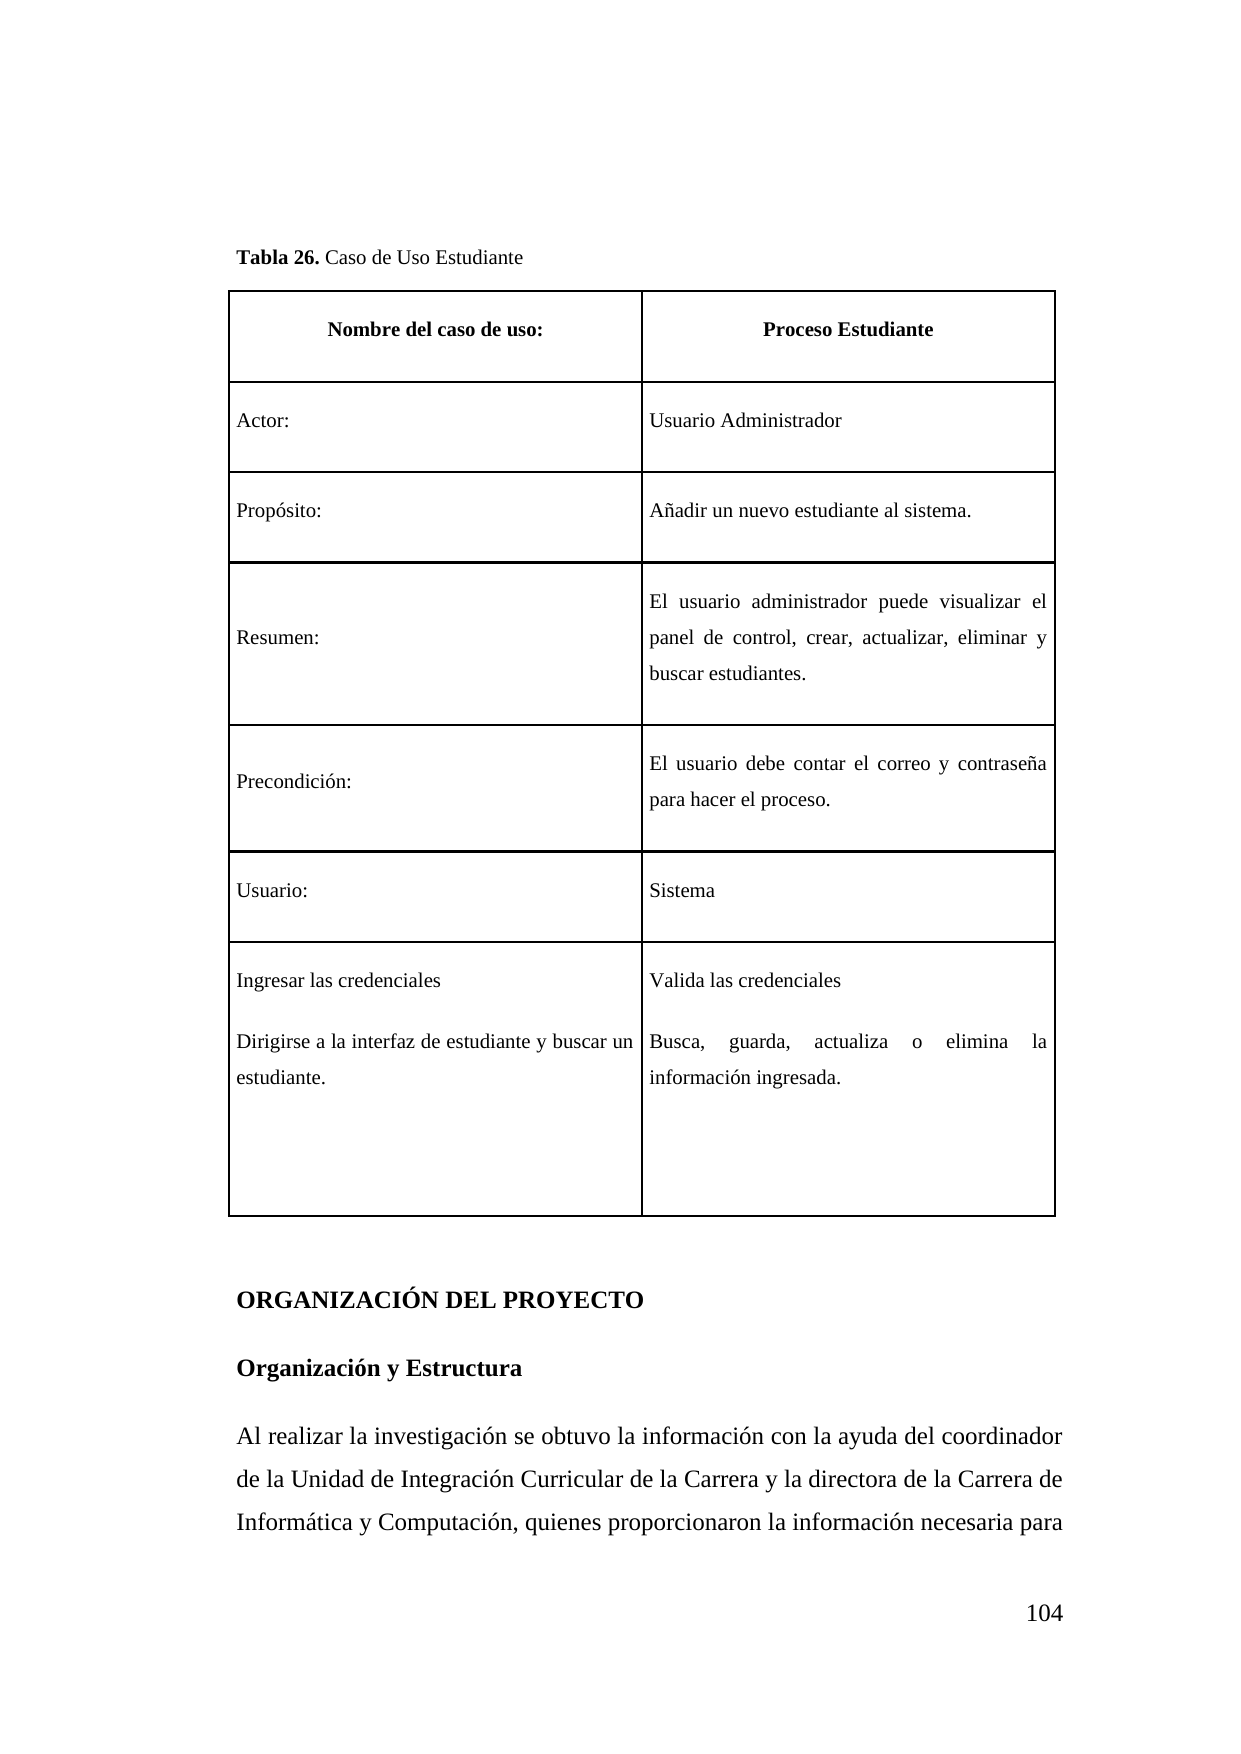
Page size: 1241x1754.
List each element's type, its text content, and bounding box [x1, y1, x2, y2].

table_cell [230, 1128, 641, 1214]
table_cell Añadir un nuevo estudiante al sistema. [643, 473, 1054, 561]
table_cell Resumen: [230, 564, 641, 724]
table_cell Precondición: [230, 726, 641, 850]
table_cell Valida las credenciales Busca, guarda, actualiza o elimina la información ingresada. [643, 943, 1054, 1128]
table_cell Ingresar las credenciales Dirigirse a la interfaz de estudiante y buscar un estudiante. [230, 943, 641, 1128]
table_cell El usuario administrador puede visualizar el panel de control, crear, actualizar, eliminar y buscar estudiantes. [643, 564, 1054, 724]
text Organización y Estructura [236, 1353, 1063, 1382]
table_cell Usuario Administrador [643, 383, 1054, 471]
table_header Proceso Estudiante [643, 292, 1054, 381]
table_cell Actor: [230, 383, 641, 471]
table_cell Sistema [643, 853, 1054, 941]
table_cell El usuario debe contar el correo y contraseña para hacer el proceso. [643, 726, 1054, 850]
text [236, 1421, 1063, 1536]
text ORGANIZACIÓN DEL PROYECTO [236, 1285, 1063, 1313]
table_header Nombre del caso de uso: [230, 292, 641, 381]
table_cell [643, 1128, 1054, 1214]
table_cell Propósito: [230, 473, 641, 561]
table_cell Usuario: [230, 853, 641, 941]
